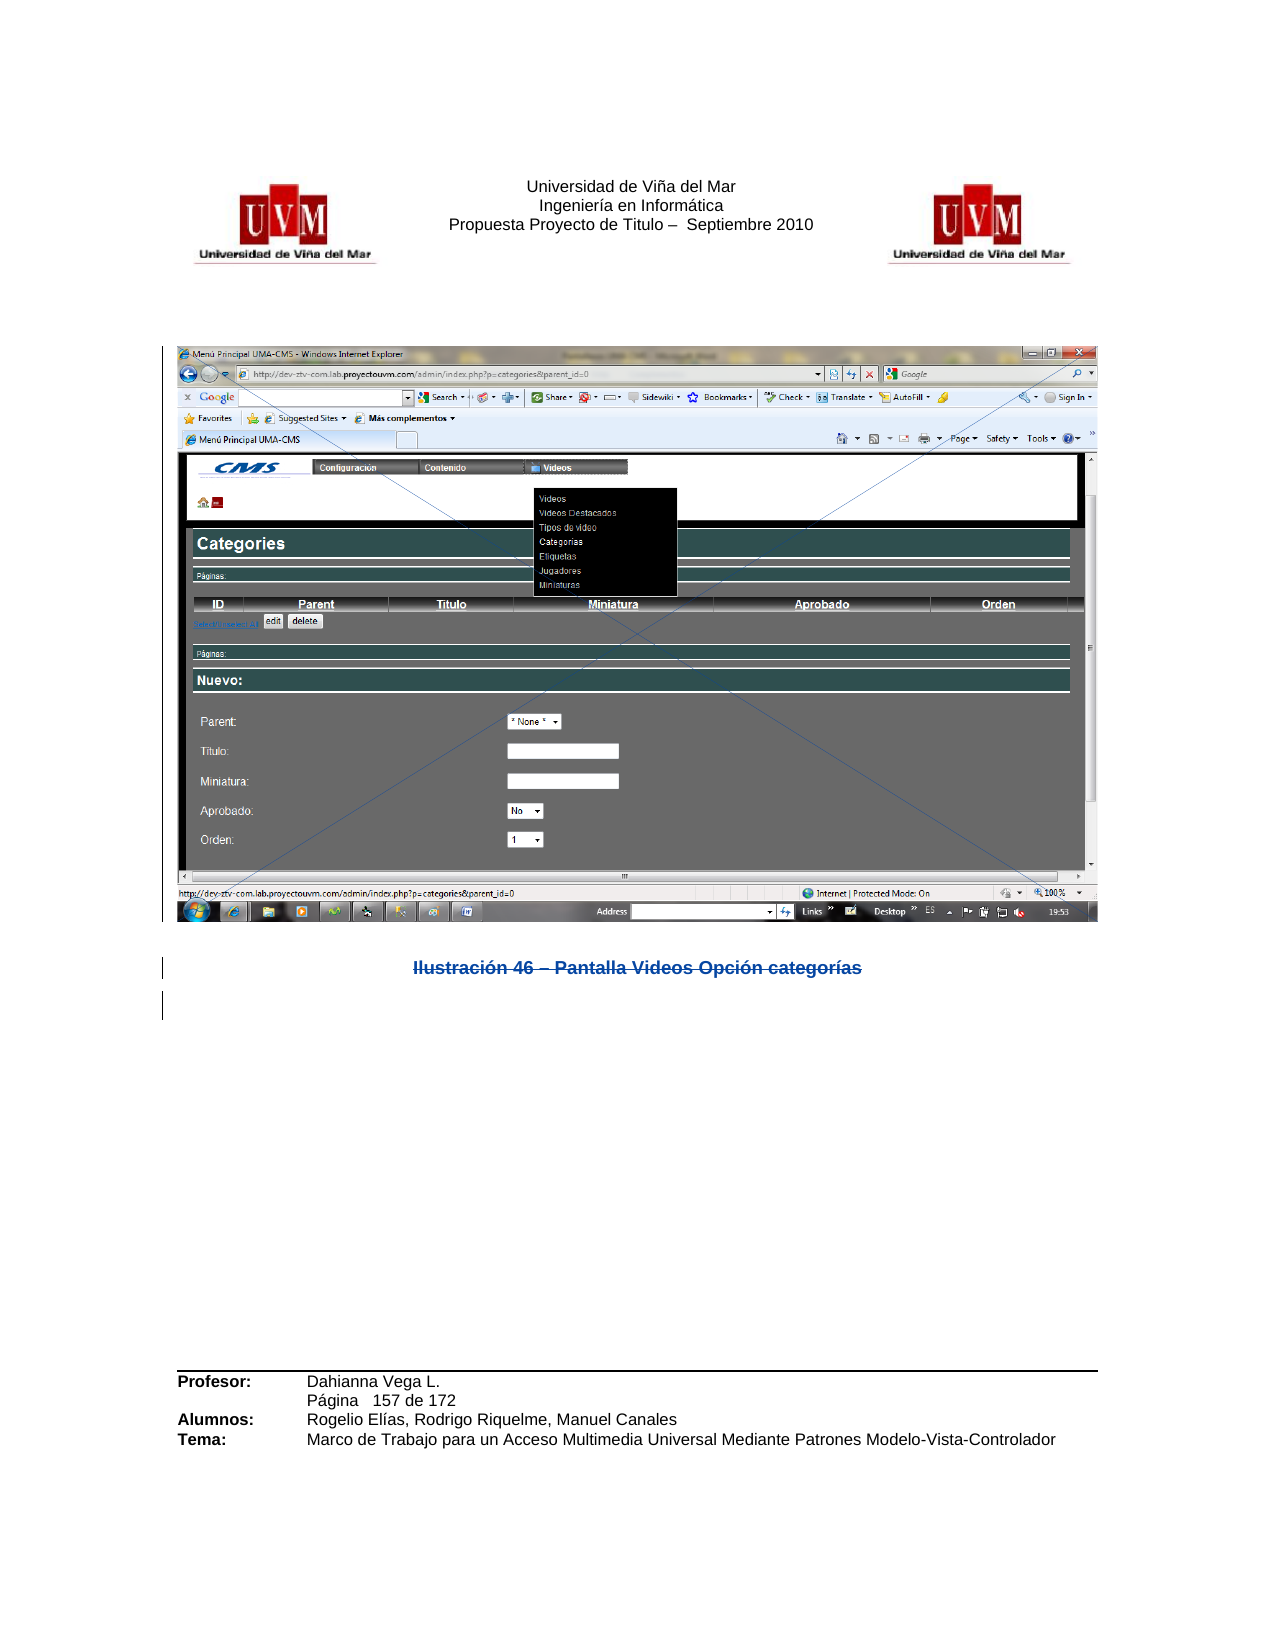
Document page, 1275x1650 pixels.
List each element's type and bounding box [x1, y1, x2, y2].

picture [177, 347, 635, 921]
picture [871, 176, 1084, 267]
picture [177, 176, 390, 267]
picture [179, 346, 1096, 633]
picture [640, 347, 1098, 921]
picture [179, 635, 1096, 922]
